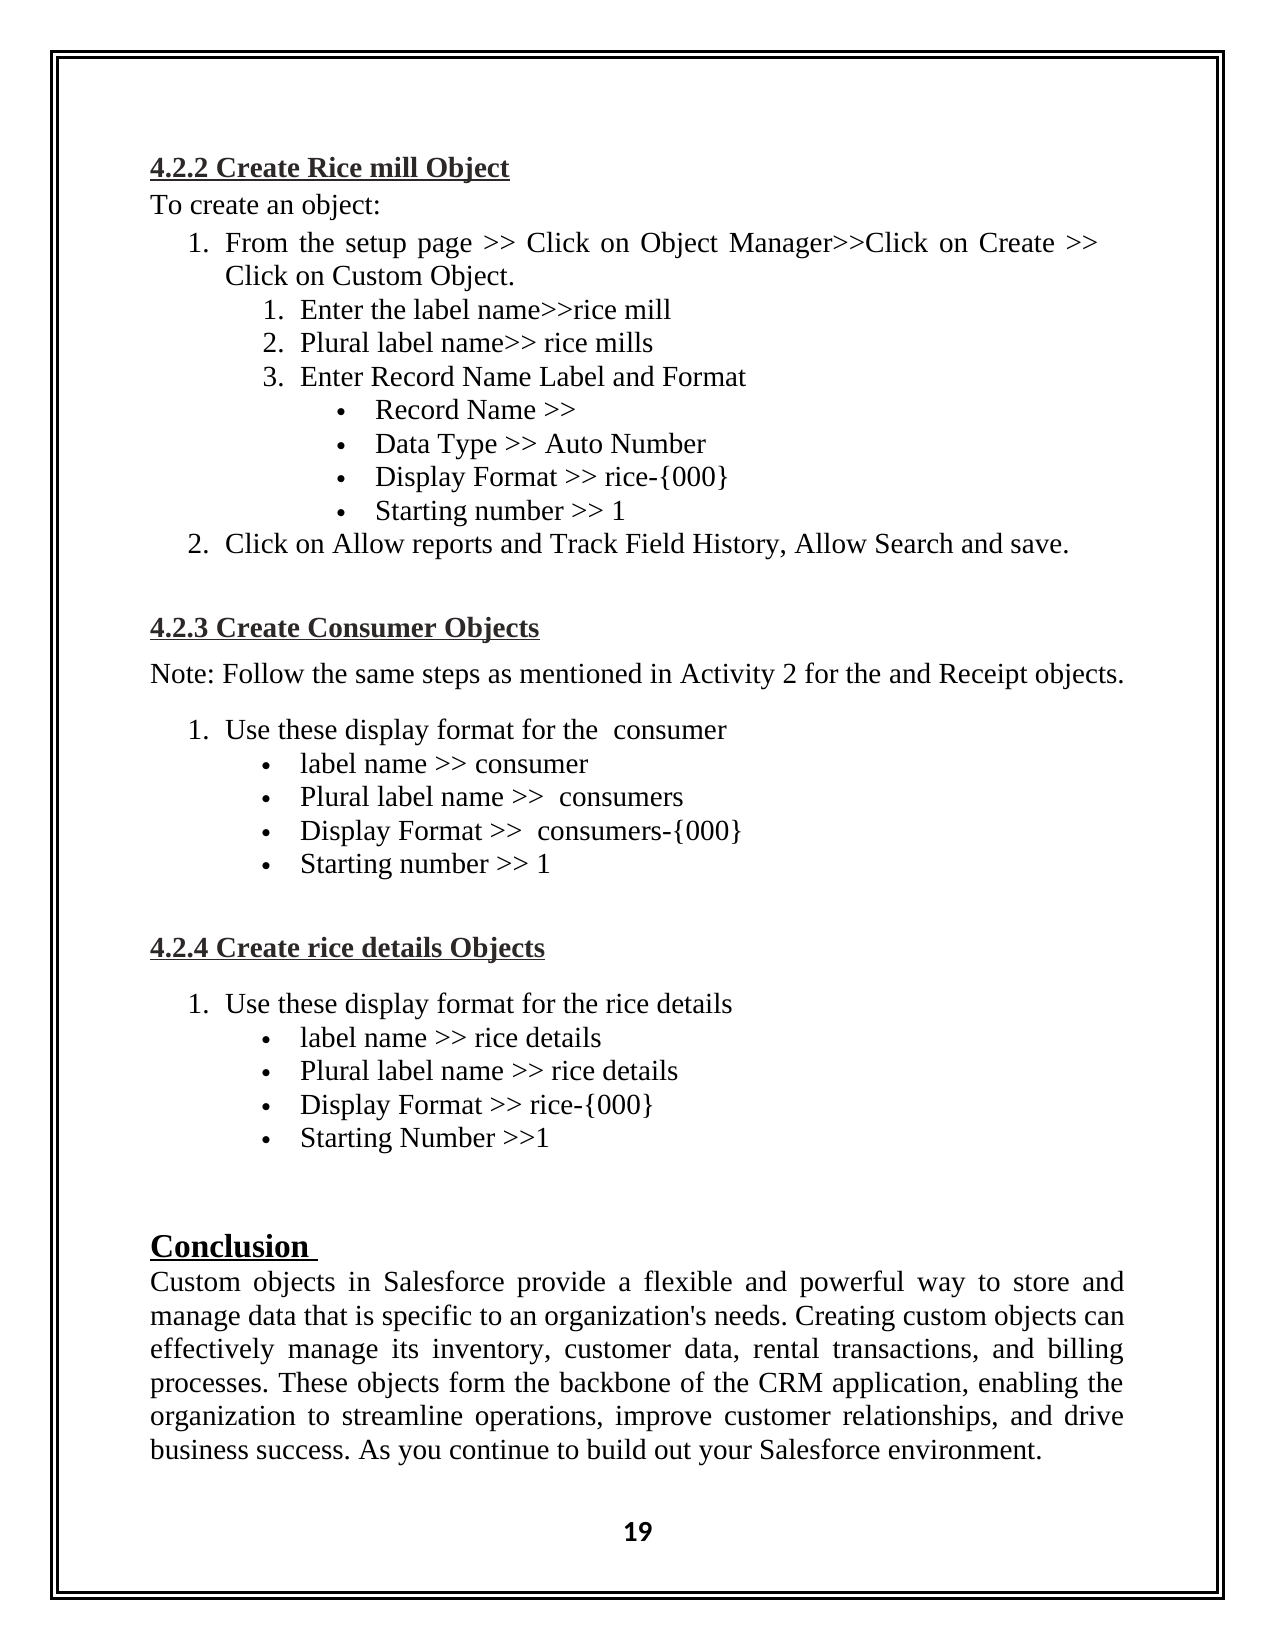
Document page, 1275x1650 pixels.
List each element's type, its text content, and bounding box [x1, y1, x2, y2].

list Record Name >> [337, 392, 1125, 426]
list Enter the label name>>rice mill [262, 292, 1125, 325]
list Starting number >> 1 [337, 493, 1125, 527]
text Custom objects in Salesforce provide a flexible and powerful way to store and manage data that is specific to an organization's needs. Creating custom objects can effectively manage its inventory, customer data, rental transactions, and billing processes. These objects form the backbone of the CRM application, enabling the organization to streamline operations, improve customer relationships, and drive business success. As you continue to build out your Salesforce environment. [150, 1264, 1125, 1466]
list From the setup page >> Click on Object Manager>>Click on Create >> Click on Custom Object. [187, 225, 1100, 292]
list Plural label name>> rice mills [262, 325, 1125, 359]
list Use these display format for the rice details [187, 986, 1125, 1020]
list Use these display format for the consumer [187, 712, 1125, 746]
list label name >> consumer [262, 746, 1125, 779]
list Enter Record Name Label and Format [262, 359, 1125, 392]
text To create an object: [150, 187, 1125, 221]
list Display Format >> rice-{000} [337, 459, 1125, 493]
list Plural label name >> consumers [262, 779, 1125, 813]
list Plural label name >> rice details [262, 1053, 1125, 1087]
text Conclusion [150, 1226, 1125, 1264]
list Display Format >> rice-{000} [262, 1087, 1125, 1121]
list Data Type >> Auto Number [337, 426, 1125, 459]
list Display Format >> consumers-{000} [262, 813, 1125, 847]
text 4.2.4 Create rice details Objects [150, 917, 1125, 963]
text 4.2.2 Create Rice mill Object [150, 150, 1125, 183]
list label name >> rice details [262, 1020, 1125, 1053]
list Click on Allow reports and Track Field History, Allow Search and save. [187, 527, 1125, 560]
text 4.2.3 Create Consumer Objects Note: Follow the same steps as mentioned in Activity 2 for the and Receipt objects. [150, 597, 1125, 689]
list Starting number >> 1 [262, 847, 1125, 880]
list Starting Number >>1 [262, 1121, 1125, 1154]
